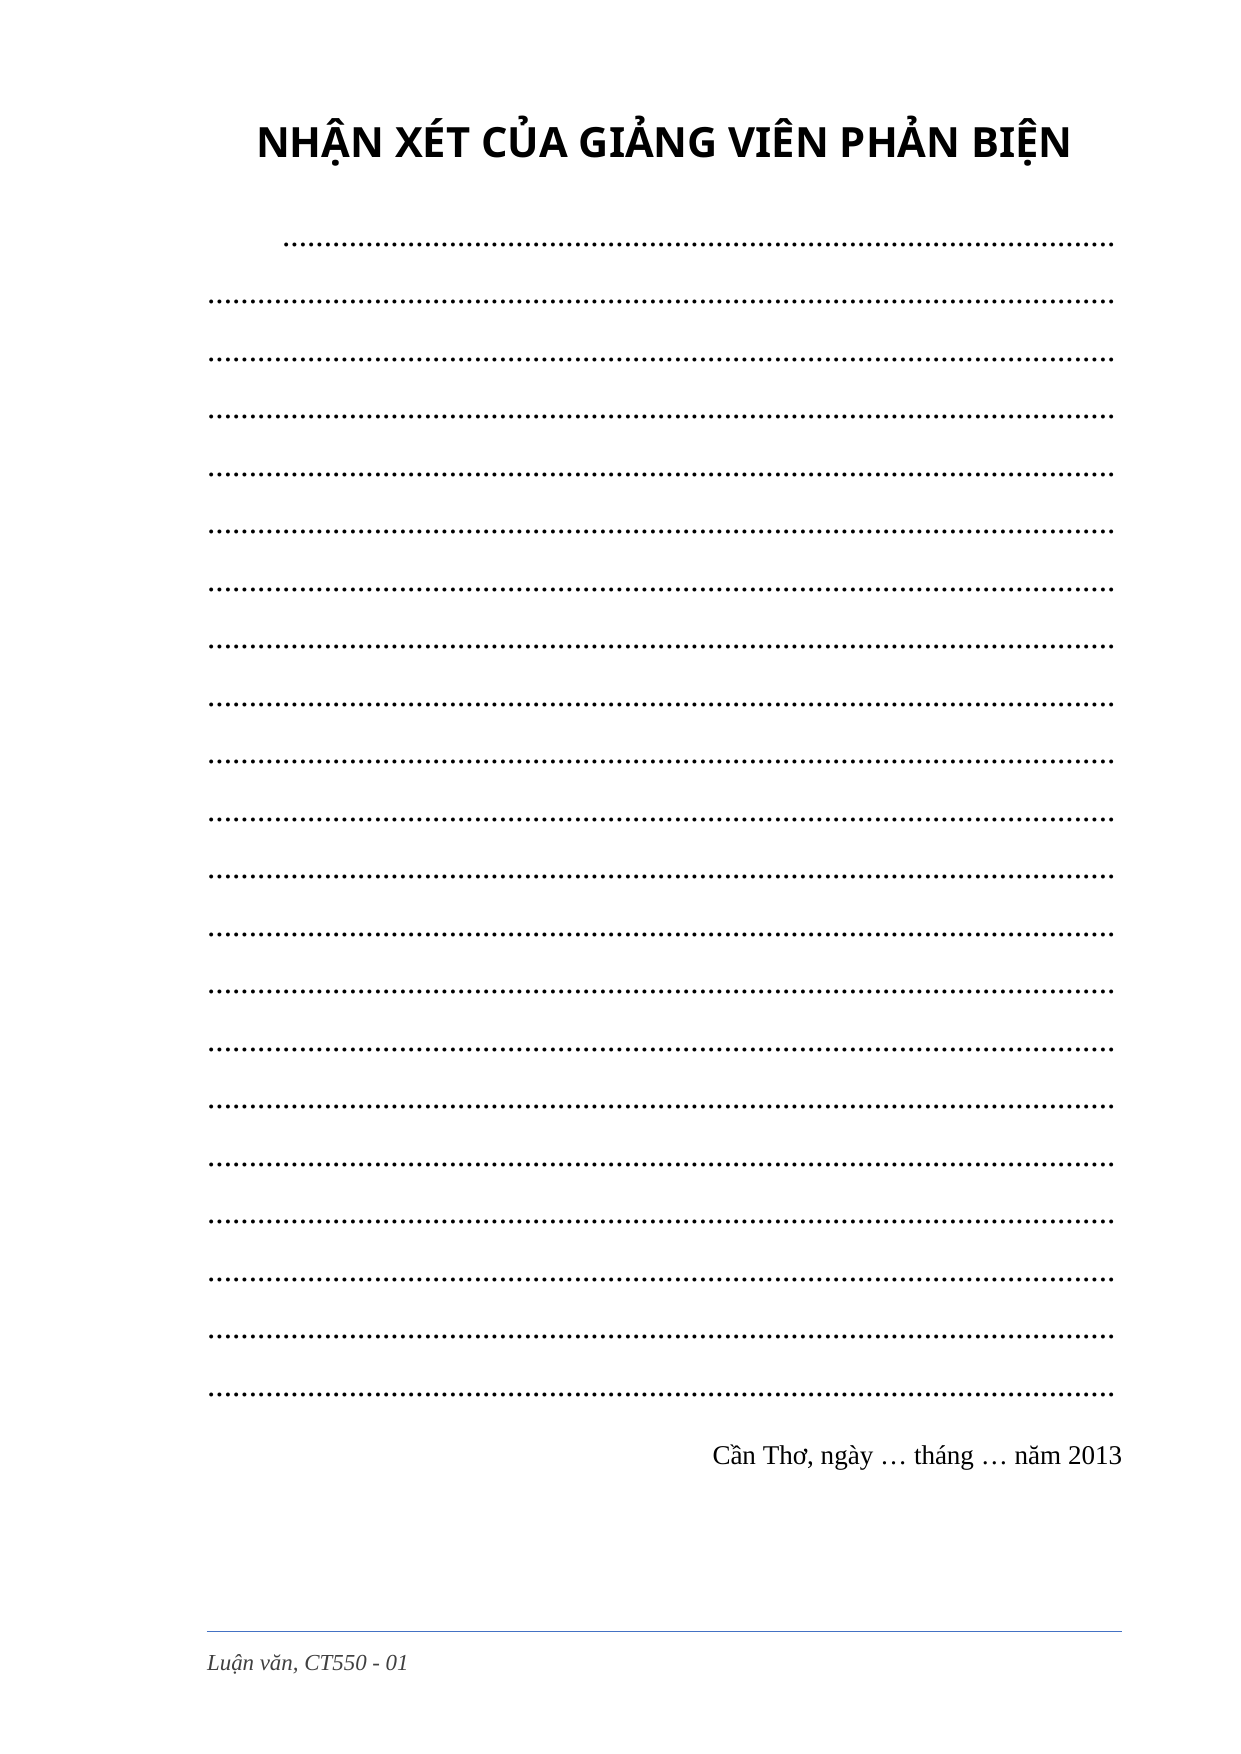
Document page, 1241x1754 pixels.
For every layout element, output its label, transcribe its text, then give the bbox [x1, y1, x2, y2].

subtitle NHẬN XÉT CỦA GIẢNG VIÊN PHẢN BIỆN [207, 113, 1122, 170]
text ........................................................................................................................................................................................................................................................................................................................................................................................................................................................................................................................................................................................................................................................................................................................................................................................................................................................................................................................................................................................................................................................................................................................................................................................................................................................................................................................................................................................................................................................................................................................................................................................................................................................................................................................................................................................................................................................................................................................................................................................................................................................................................................................................................................................................................................................................................................................................................................ [207, 215, 1122, 1403]
text Cần Thơ, ngày … tháng … năm 2013 [207, 1439, 1122, 1470]
